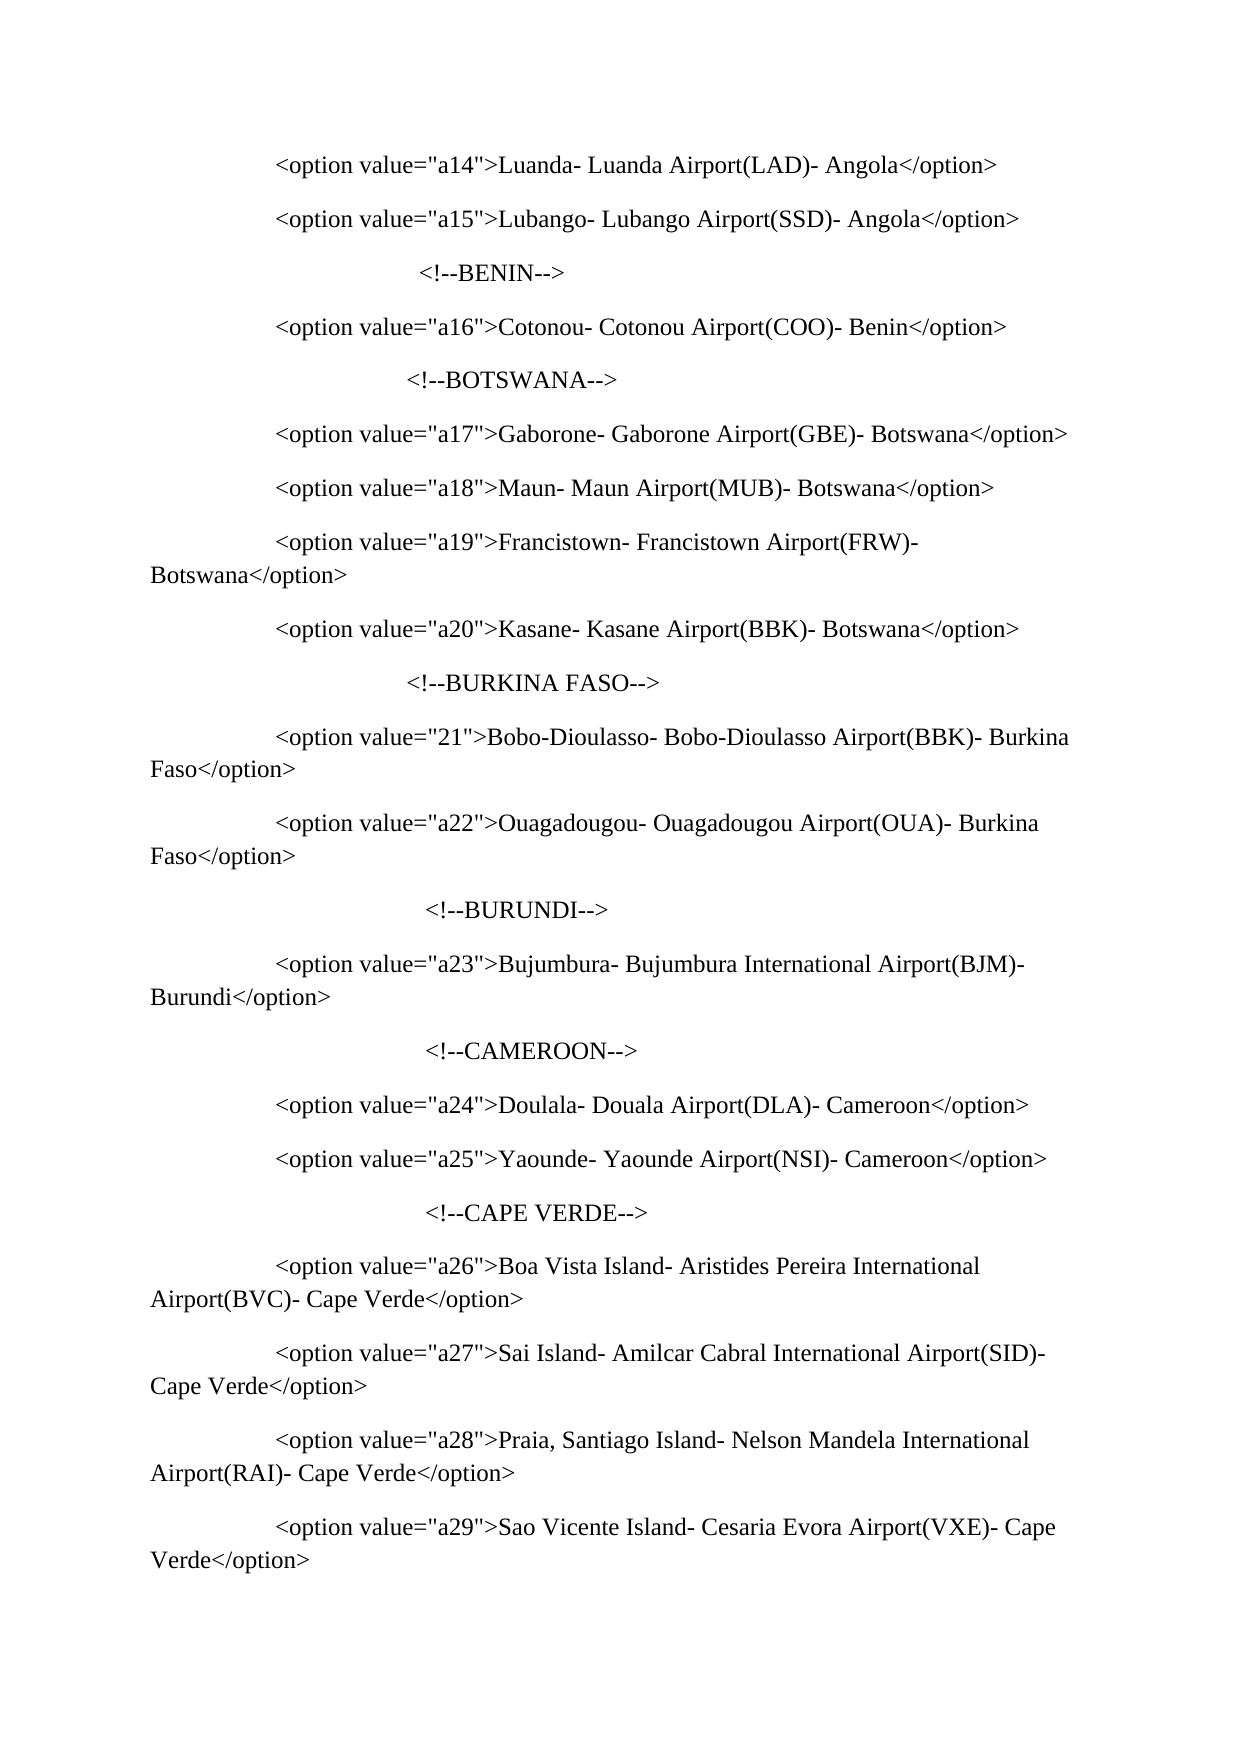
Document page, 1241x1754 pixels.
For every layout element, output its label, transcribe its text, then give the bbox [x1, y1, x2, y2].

text <option value="a15">Lubango- Lubango Airport(SSD)- Angola</option> [150, 204, 1090, 233]
text <option value="a18">Maun- Maun Airport(MUB)- Botswana</option> [150, 473, 1090, 502]
text <option value="a29">Sao Vicente Island- Cesaria Evora Airport(VXE)- Cape Verde</option> [150, 1512, 1090, 1574]
text <option value="a28">Praia, Santiago Island- Nelson Mandela International Airport(RAI)- Cape Verde</option> [150, 1425, 1090, 1487]
text <!--CAMEROON--> [150, 1036, 1090, 1065]
text <option value="a24">Doulala- Douala Airport(DLA)- Cameroon</option> [150, 1090, 1090, 1119]
text <option value="a23">Bujumbura- Bujumbura International Airport(BJM)- Burundi</option> [150, 949, 1090, 1011]
text <option value="a17">Gaborone- Gaborone Airport(GBE)- Botswana</option> [150, 419, 1090, 448]
text <option value="a19">Francistown- Francistown Airport(FRW)- Botswana</option> [150, 527, 1090, 589]
text <option value="a20">Kasane- Kasane Airport(BBK)- Botswana</option> [150, 614, 1090, 643]
text <option value="a27">Sai Island- Amilcar Cabral International Airport(SID)- Cape Verde</option> [150, 1338, 1090, 1400]
text <!--BOTSWANA--> [150, 365, 1090, 394]
text <option value="21">Bobo-Dioulasso- Bobo-Dioulasso Airport(BBK)- Burkina Faso</option> [150, 722, 1090, 783]
text <!--BENIN--> [150, 258, 1090, 286]
text <option value="a25">Yaounde- Yaounde Airport(NSI)- Cameroon</option> [150, 1144, 1090, 1172]
text <!--CAPE VERDE--> [150, 1198, 1090, 1226]
text <!--BURKINA FASO--> [150, 668, 1090, 696]
text <option value="a22">Ouagadougou- Ouagadougou Airport(OUA)- Burkina Faso</option> [150, 808, 1090, 870]
text <!--BURUNDI--> [150, 895, 1090, 924]
text <option value="a26">Boa Vista Island- Aristides Pereira International Airport(BVC)- Cape Verde</option> [150, 1251, 1090, 1313]
text <option value="a16">Cotonou- Cotonou Airport(COO)- Benin</option> [150, 312, 1090, 340]
text <option value="a14">Luanda- Luanda Airport(LAD)- Angola</option> [150, 150, 1090, 179]
